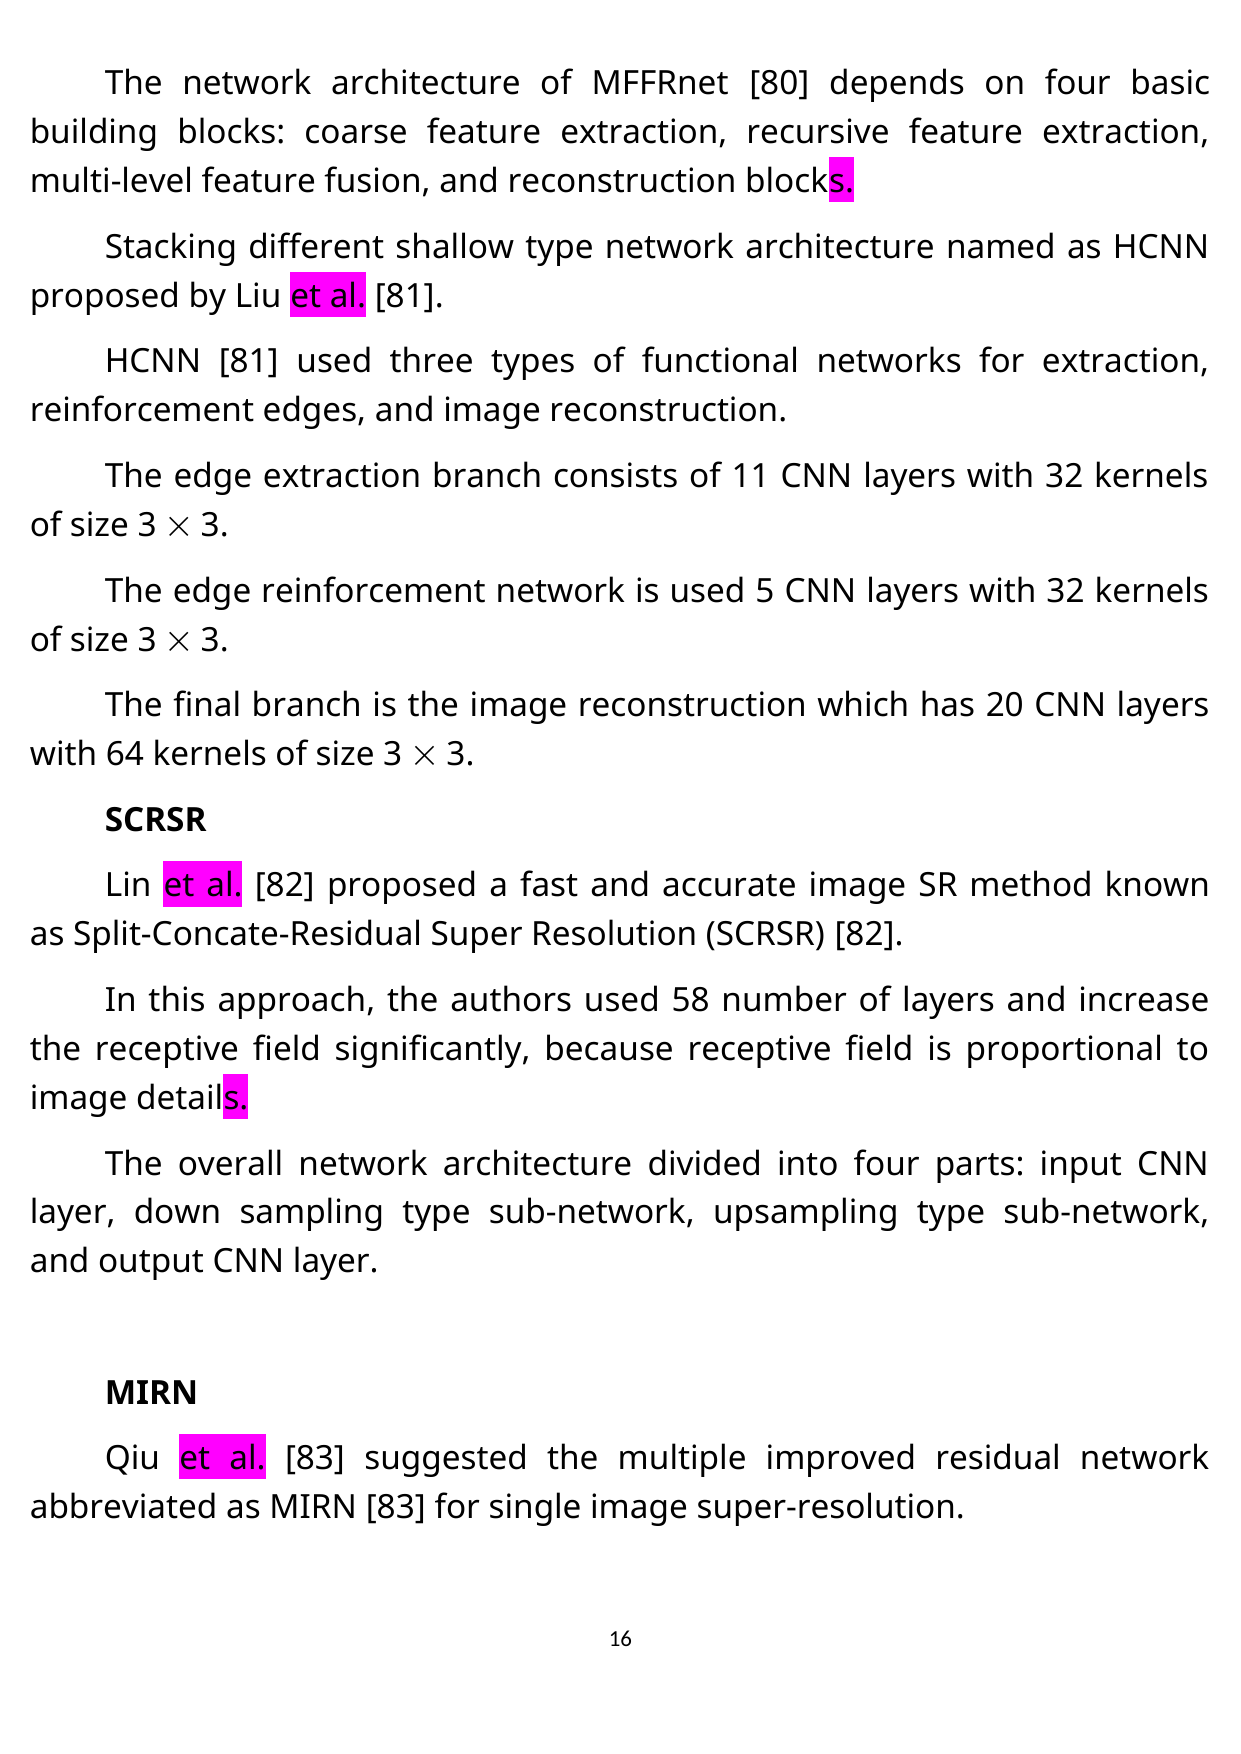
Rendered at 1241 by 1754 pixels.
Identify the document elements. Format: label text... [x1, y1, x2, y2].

text The overall network architecture divided into four parts: input CNN layer, down sampling type sub-network, upsampling type sub-network, and output CNN layer. [29, 1139, 1211, 1283]
text Lin et al. [82] proposed a fast and accurate image SR method known as Split-Concate-Residual Super Resolution (SCRSR) [82]. [29, 861, 1211, 956]
text The network architecture of MFFRnet [80] depends on four basic building blocks: coarse feature extraction, recursive feature extraction, multi-level feature fusion, and reconstruction blocks. [29, 59, 1211, 202]
text Stacking different shallow type network architecture named as HCNN proposed by Liu et al. [81]. [29, 223, 1211, 317]
text In this approach, the authors used 58 number of layers and increase the receptive field significantly, because receptive field is proportional to image details. [29, 976, 1211, 1119]
text SCRSR [29, 796, 1211, 841]
text MIRN [29, 1368, 1211, 1414]
text The edge reinforcement network is used 5 CNN layers with 32 kernels of size 3 3. [29, 566, 1211, 661]
text Qiu et al. [83] suggested the multiple improved residual network abbreviated as MIRN [83] for single image super-resolution. [29, 1434, 1211, 1528]
text The final branch is the image reconstruction which has 20 CNN layers with 64 kernels of size 3 3. [29, 681, 1211, 775]
text HCNN [81] used three types of functional networks for extraction, reinforcement edges, and image reconstruction. [29, 337, 1211, 432]
text The edge extraction branch consists of 11 CNN layers with 32 kernels of size 3 3. [29, 452, 1211, 546]
